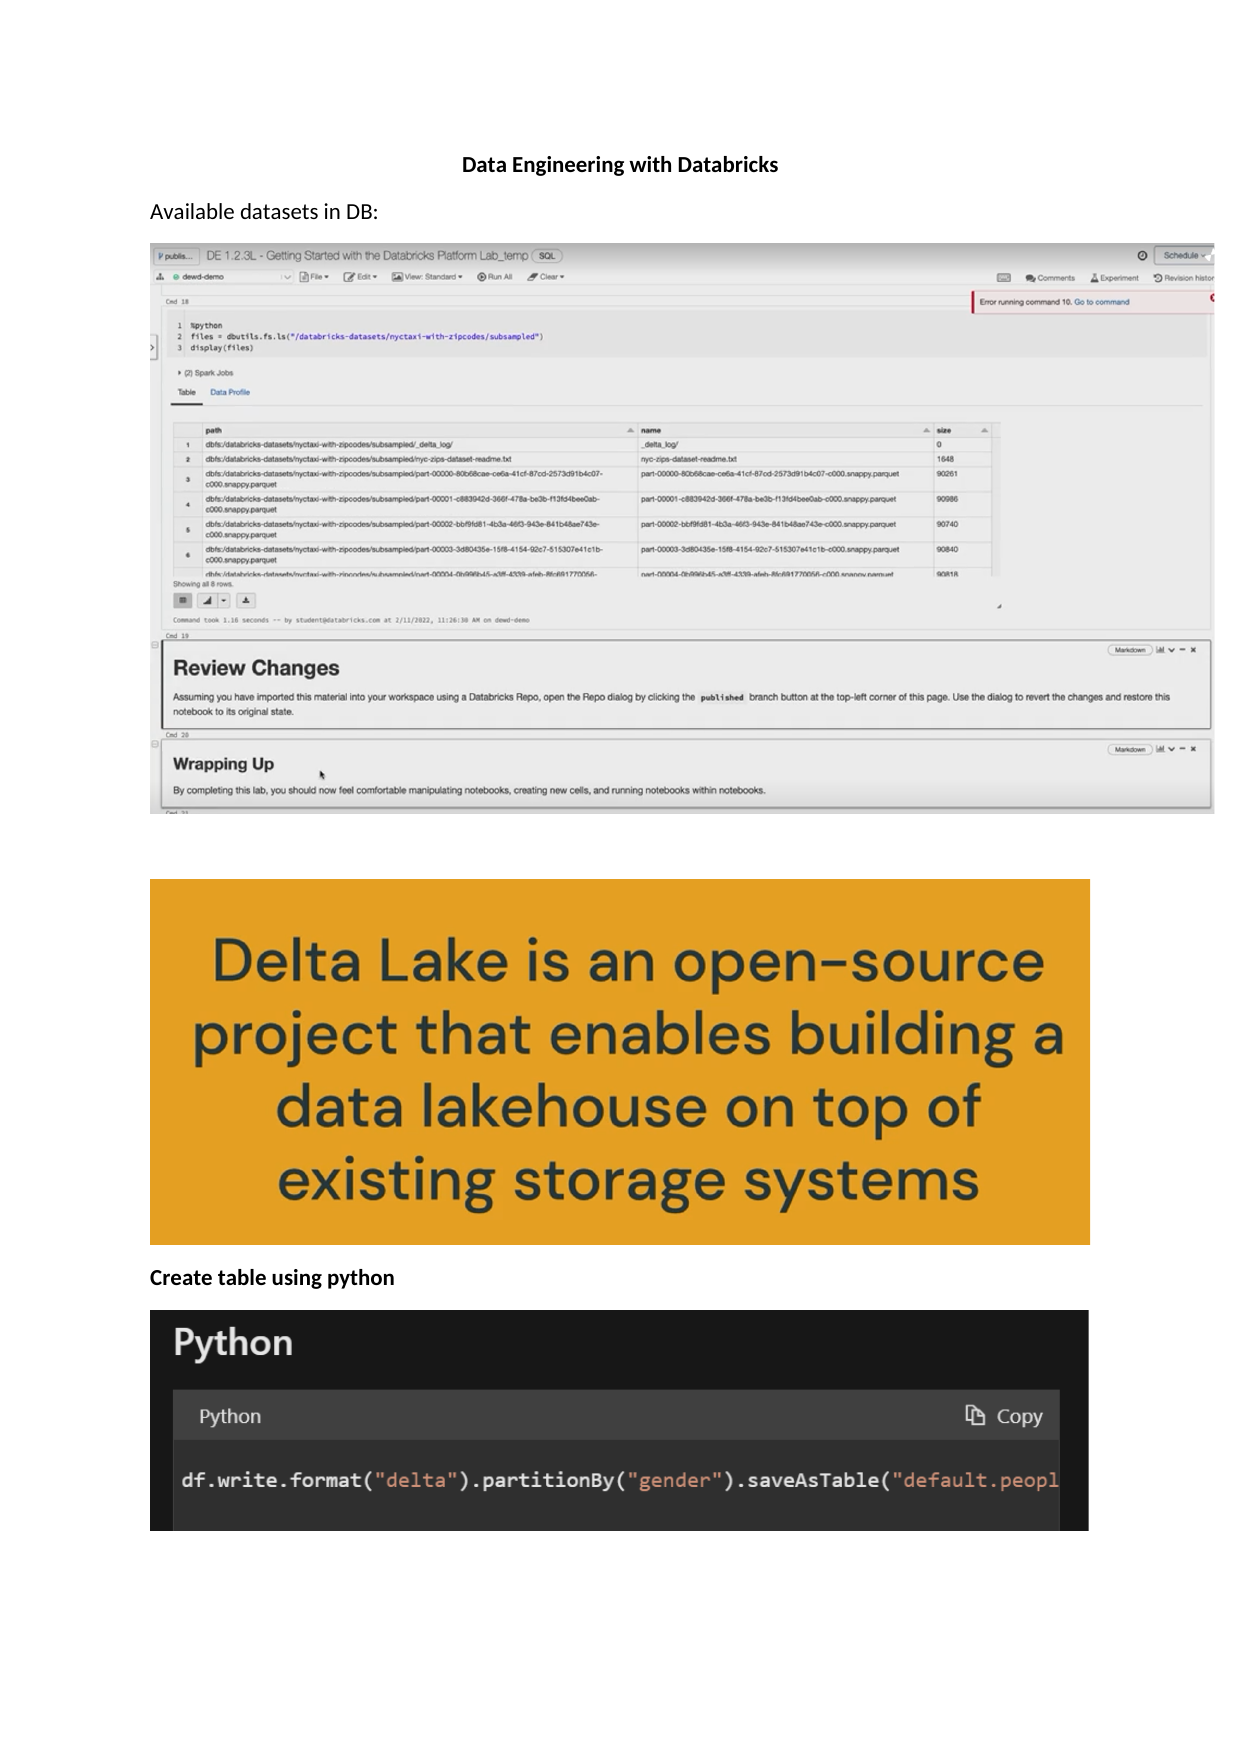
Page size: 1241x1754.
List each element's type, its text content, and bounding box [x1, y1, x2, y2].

text Available datasets in DB: [150, 197, 1090, 225]
text Create table using python [150, 1263, 1090, 1291]
picture [150, 1310, 1089, 1531]
picture [150, 879, 1091, 1245]
picture [150, 243, 1215, 814]
text Data Engineering with Databricks [150, 150, 1090, 178]
